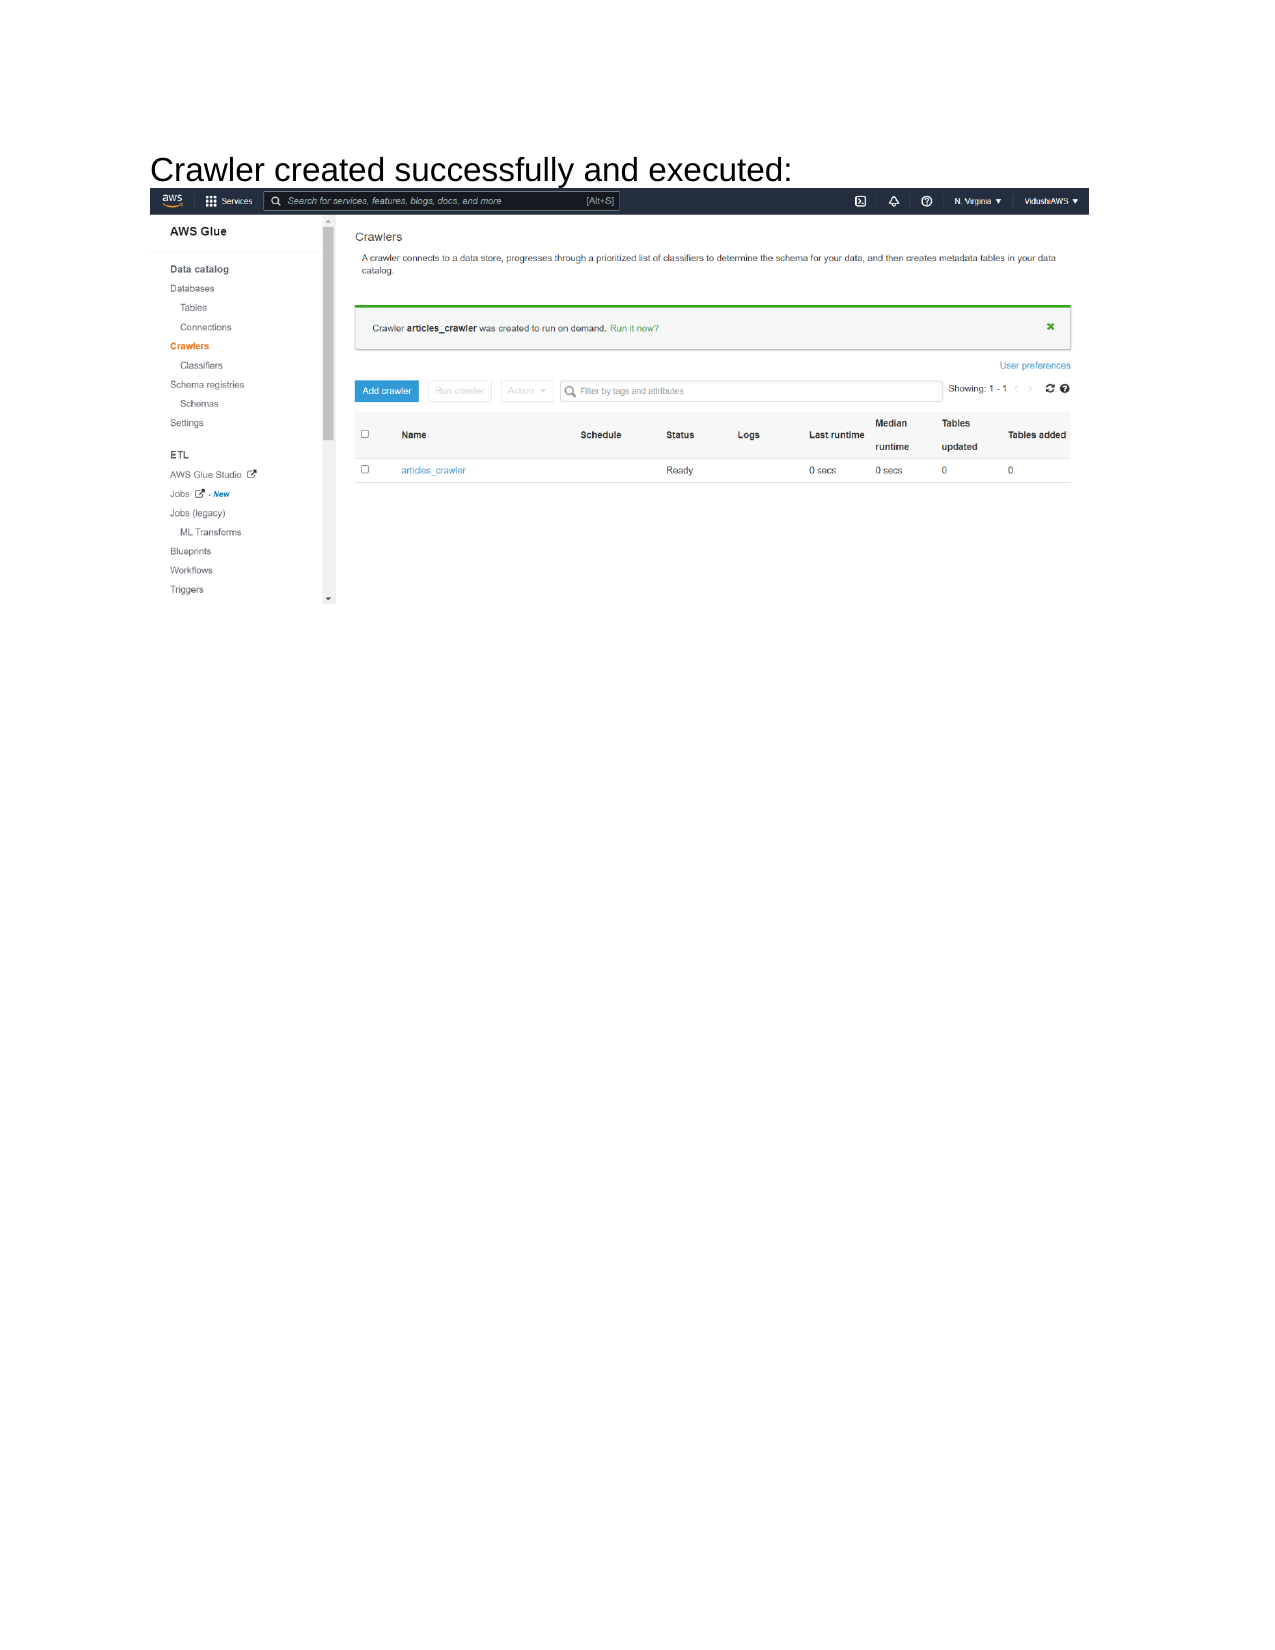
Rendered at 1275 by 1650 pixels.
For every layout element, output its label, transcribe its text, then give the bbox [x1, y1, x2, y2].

picture [150, 188, 1089, 604]
